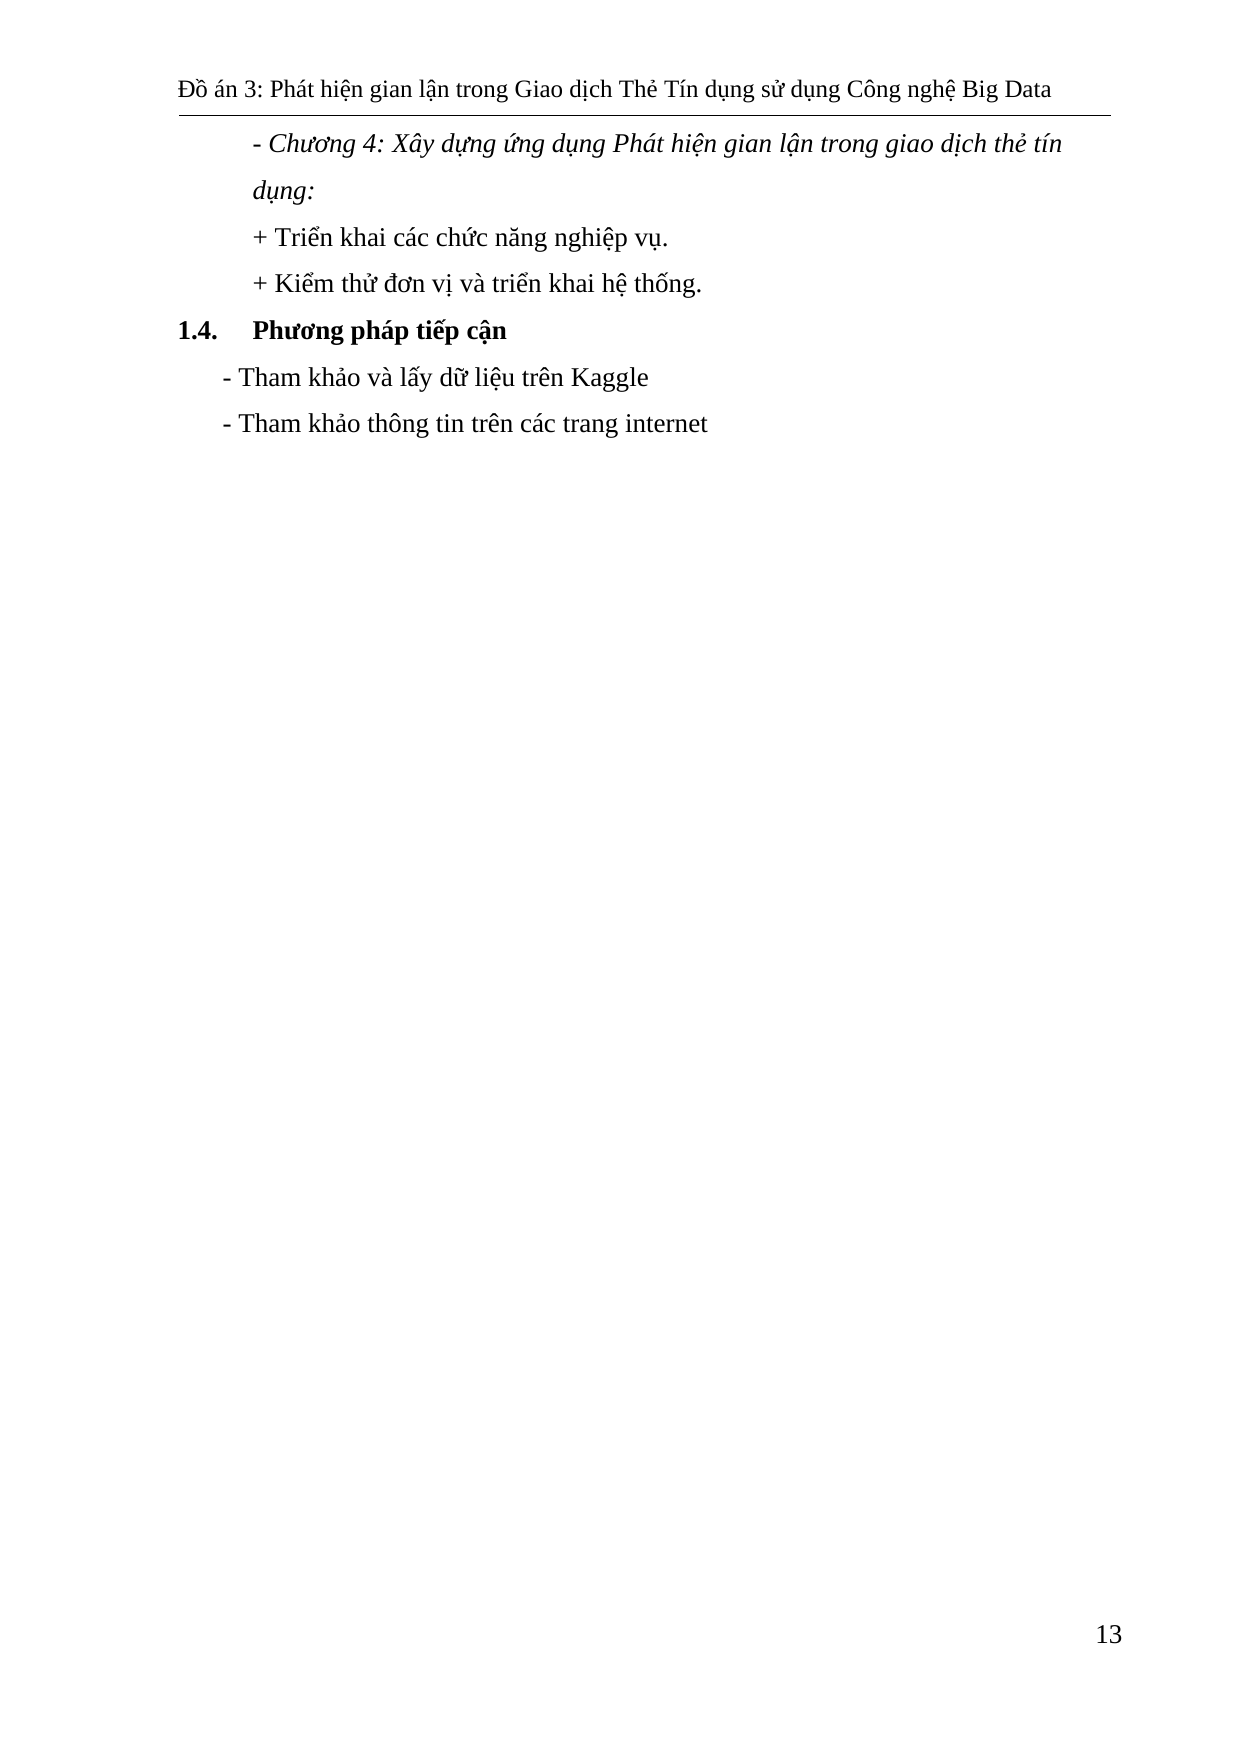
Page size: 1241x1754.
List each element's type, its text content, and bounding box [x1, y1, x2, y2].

subtitle Phương pháp tiếp cận [177, 314, 1122, 345]
text + Kiểm thử đơn vị và triển khai hệ thống. [252, 268, 1122, 299]
text - Tham khảo thông tin trên các trang internet [177, 408, 1122, 439]
text - Tham khảo và lấy dữ liệu trên Kaggle [177, 361, 1122, 392]
text + Triển khai các chức năng nghiệp vụ. [252, 221, 1122, 252]
text - Chương 4: Xây dựng ứng dụng Phát hiện gian lận trong giao dịch thẻ tín dụng: [252, 128, 1122, 205]
